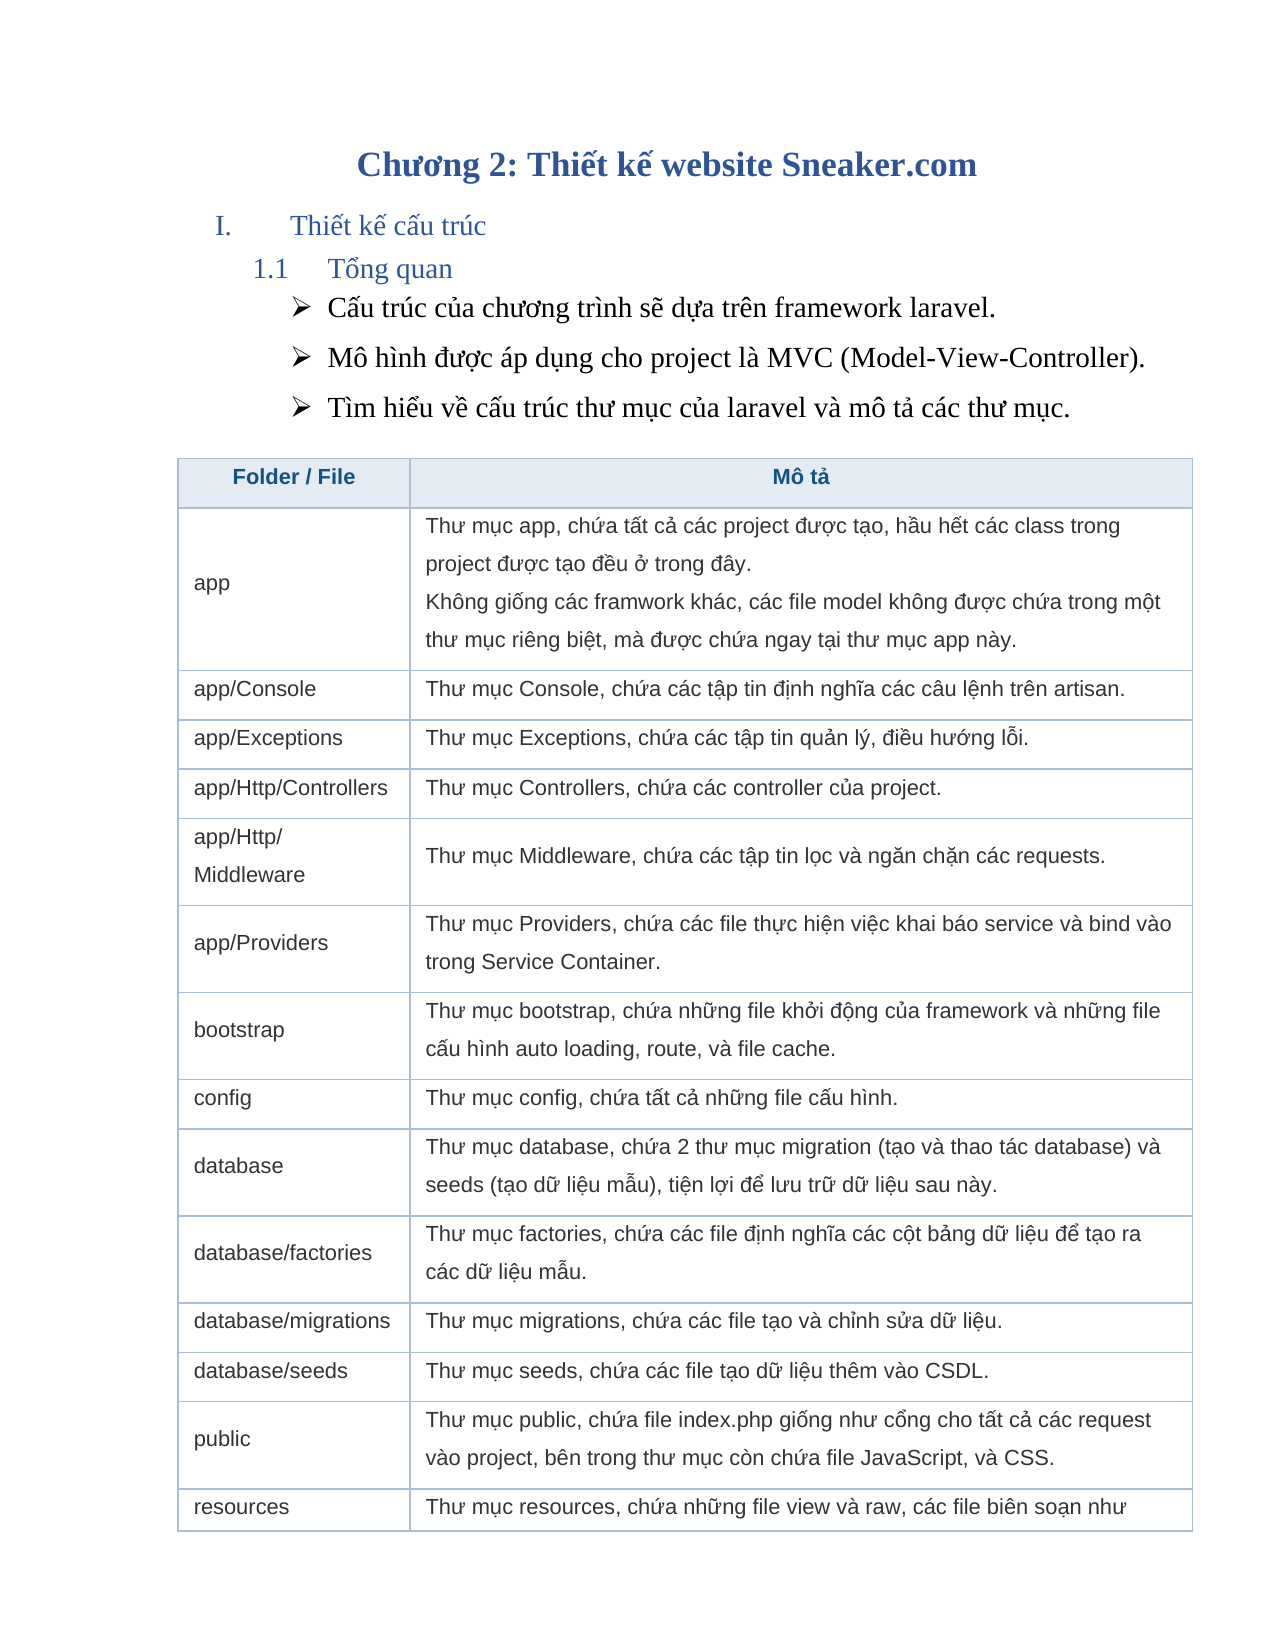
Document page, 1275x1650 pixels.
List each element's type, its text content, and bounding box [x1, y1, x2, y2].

table_cell Thư mục factories, chứa các file định nghĩa các cột bảng dữ liệu để tạo ra các dữ liệu mẫu. [411, 1217, 1192, 1302]
table_cell Thư mục Console, chứa các tập tin định nghĩa các câu lệnh trên artisan. [411, 671, 1192, 719]
subtitle Thiết kế cấu trúc [215, 208, 1157, 242]
table_cell config [179, 1080, 409, 1128]
table_cell Thư mục database, chứa 2 thư mục migration (tạo và thao tác database) và seeds (tạo dữ liệu mẫu), tiện lợi để lưu trữ dữ liệu sau này. [411, 1130, 1192, 1215]
table_cell database/factories [179, 1217, 409, 1302]
table_cell bootstrap [179, 993, 409, 1079]
table_cell Thư mục seeds, chứa các file tạo dữ liệu thêm vào CSDL. [411, 1353, 1192, 1401]
table_cell resources [179, 1490, 409, 1530]
table_cell app [179, 509, 409, 670]
table_cell database/migrations [179, 1304, 409, 1351]
subtitle Chương 2: Thiết kế website Sneaker.com [177, 143, 1157, 184]
table_cell app/Exceptions [179, 721, 409, 768]
table_cell app/Providers [179, 906, 409, 992]
table_cell app/Http/Middleware [179, 819, 409, 904]
table_cell Thư mục Exceptions, chứa các tập tin quản lý, điều hướng lỗi. [411, 721, 1192, 768]
table_header Mô tả [411, 459, 1192, 507]
table_header Folder / File [179, 459, 409, 507]
list Cấu trúc của chương trình sẽ dựa trên framework laravel. [290, 290, 1157, 323]
table_cell database/seeds [179, 1353, 409, 1401]
table_cell Thư mục config, chứa tất cả những file cấu hình. [411, 1080, 1192, 1128]
table_cell Thư mục app, chứa tất cả các project được tạo, hầu hết các class trong project được tạo đều ở trong đây. Không giống các framwork khác, các file model không được chứa trong một thư mục riêng biệt, mà được chứa ngay tại thư mục app này. [411, 509, 1192, 670]
table_cell Thư mục Providers, chứa các file thực hiện việc khai báo service và bind vào trong Service Container. [411, 906, 1192, 992]
table_cell database [179, 1130, 409, 1215]
list Mô hình được áp dụng cho project là MVC (Model-View-Controller). [290, 340, 1157, 374]
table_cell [411, 1490, 1192, 1530]
table_cell Thư mục Middleware, chứa các tập tin lọc và ngăn chặn các requests. [411, 819, 1192, 904]
table_cell app/Http/Controllers [179, 770, 409, 817]
table_cell Thư mục migrations, chứa các file tạo và chỉnh sửa dữ liệu. [411, 1304, 1192, 1351]
table_cell app/Console [179, 671, 409, 719]
table_cell public [179, 1402, 409, 1488]
table_cell Thư mục bootstrap, chứa những file khởi động của framework và những file cấu hình auto loading, route, và file cache. [411, 993, 1192, 1079]
table_cell Thư mục Controllers, chứa các controller của project. [411, 770, 1192, 817]
list Tìm hiểu về cấu trúc thư mục của laravel và mô tả các thư mục. [290, 391, 1157, 424]
subtitle 1.1 Tổng quan [177, 251, 1157, 285]
table_cell Thư mục public, chứa file index.php giống như cổng cho tất cả các request vào project, bên trong thư mục còn chứa file JavaScript, và CSS. [411, 1402, 1192, 1488]
